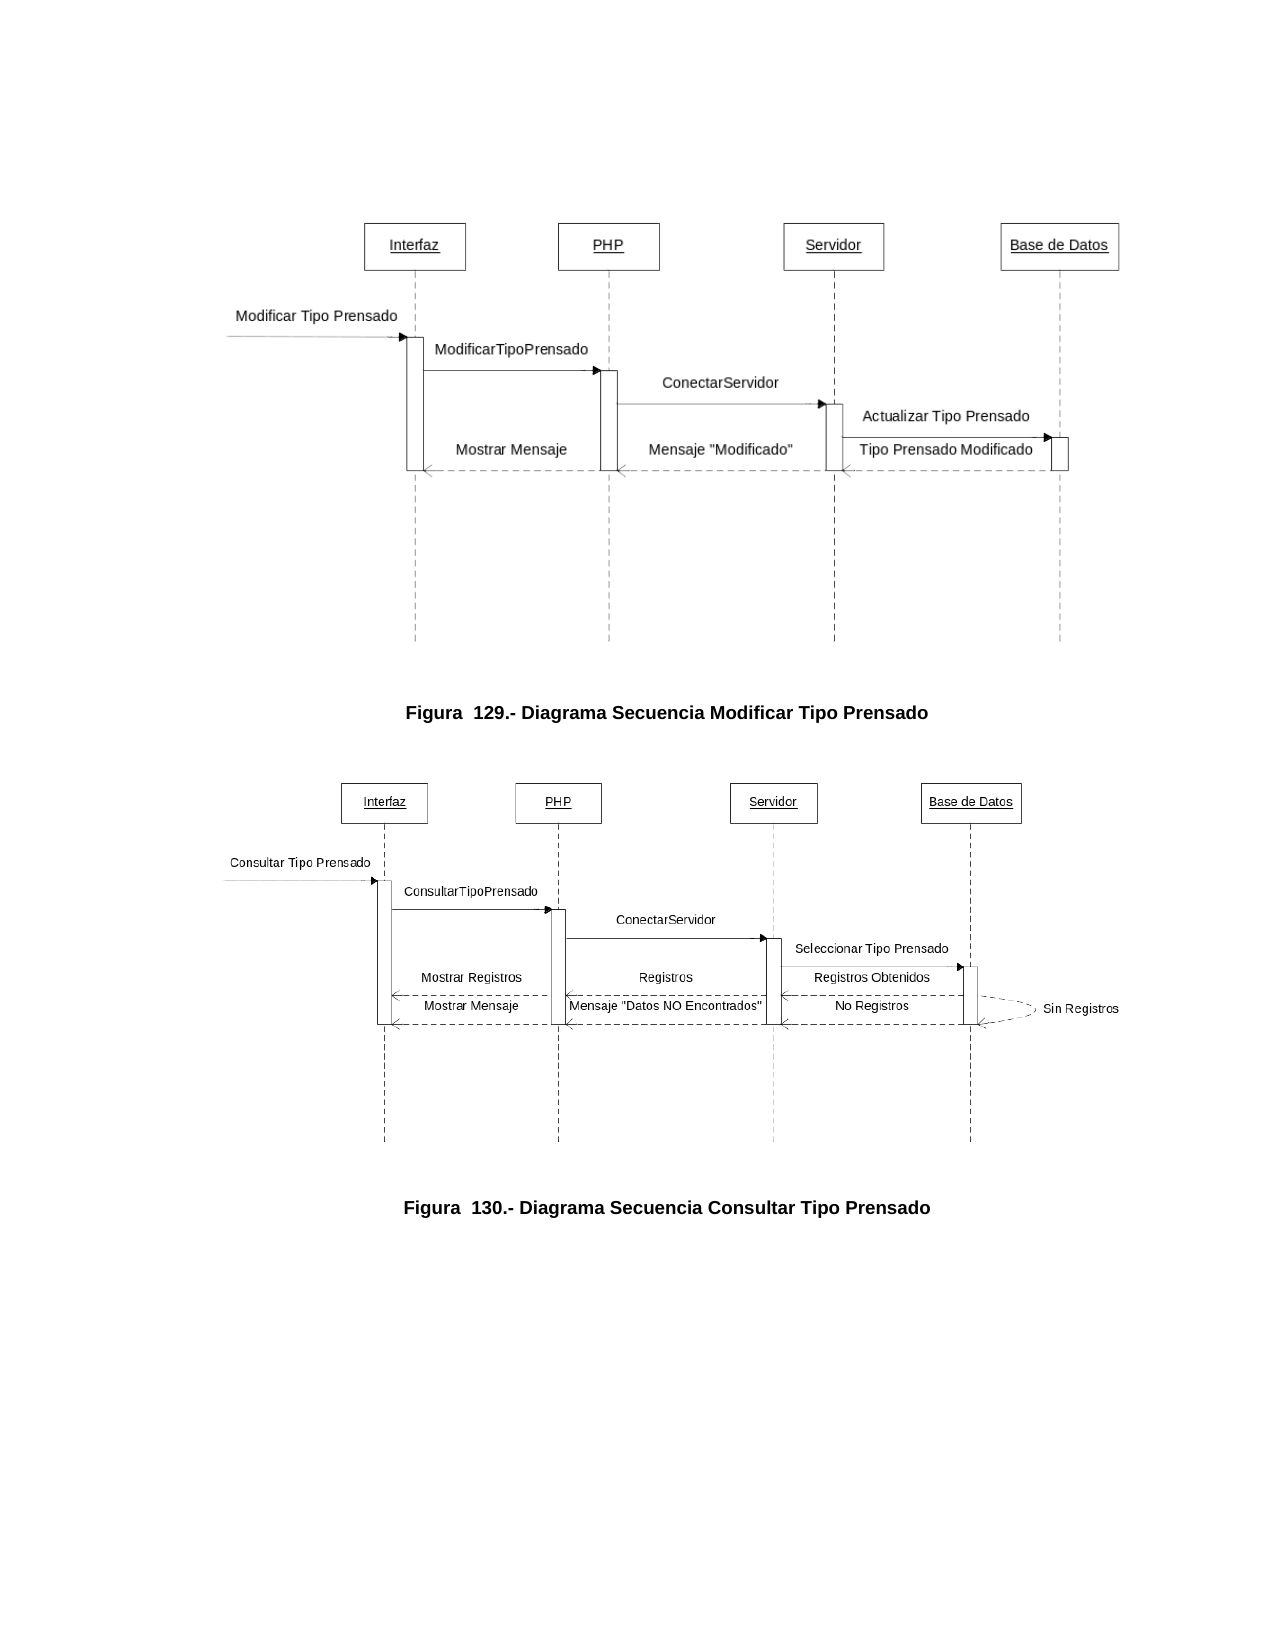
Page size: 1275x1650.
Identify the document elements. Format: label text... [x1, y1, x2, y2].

text Figura 130.- Diagrama Secuencia Consultar Tipo Prensado [177, 1197, 1157, 1218]
text Figura 129.- Diagrama Secuencia Modificar Tipo Prensado [177, 702, 1157, 723]
